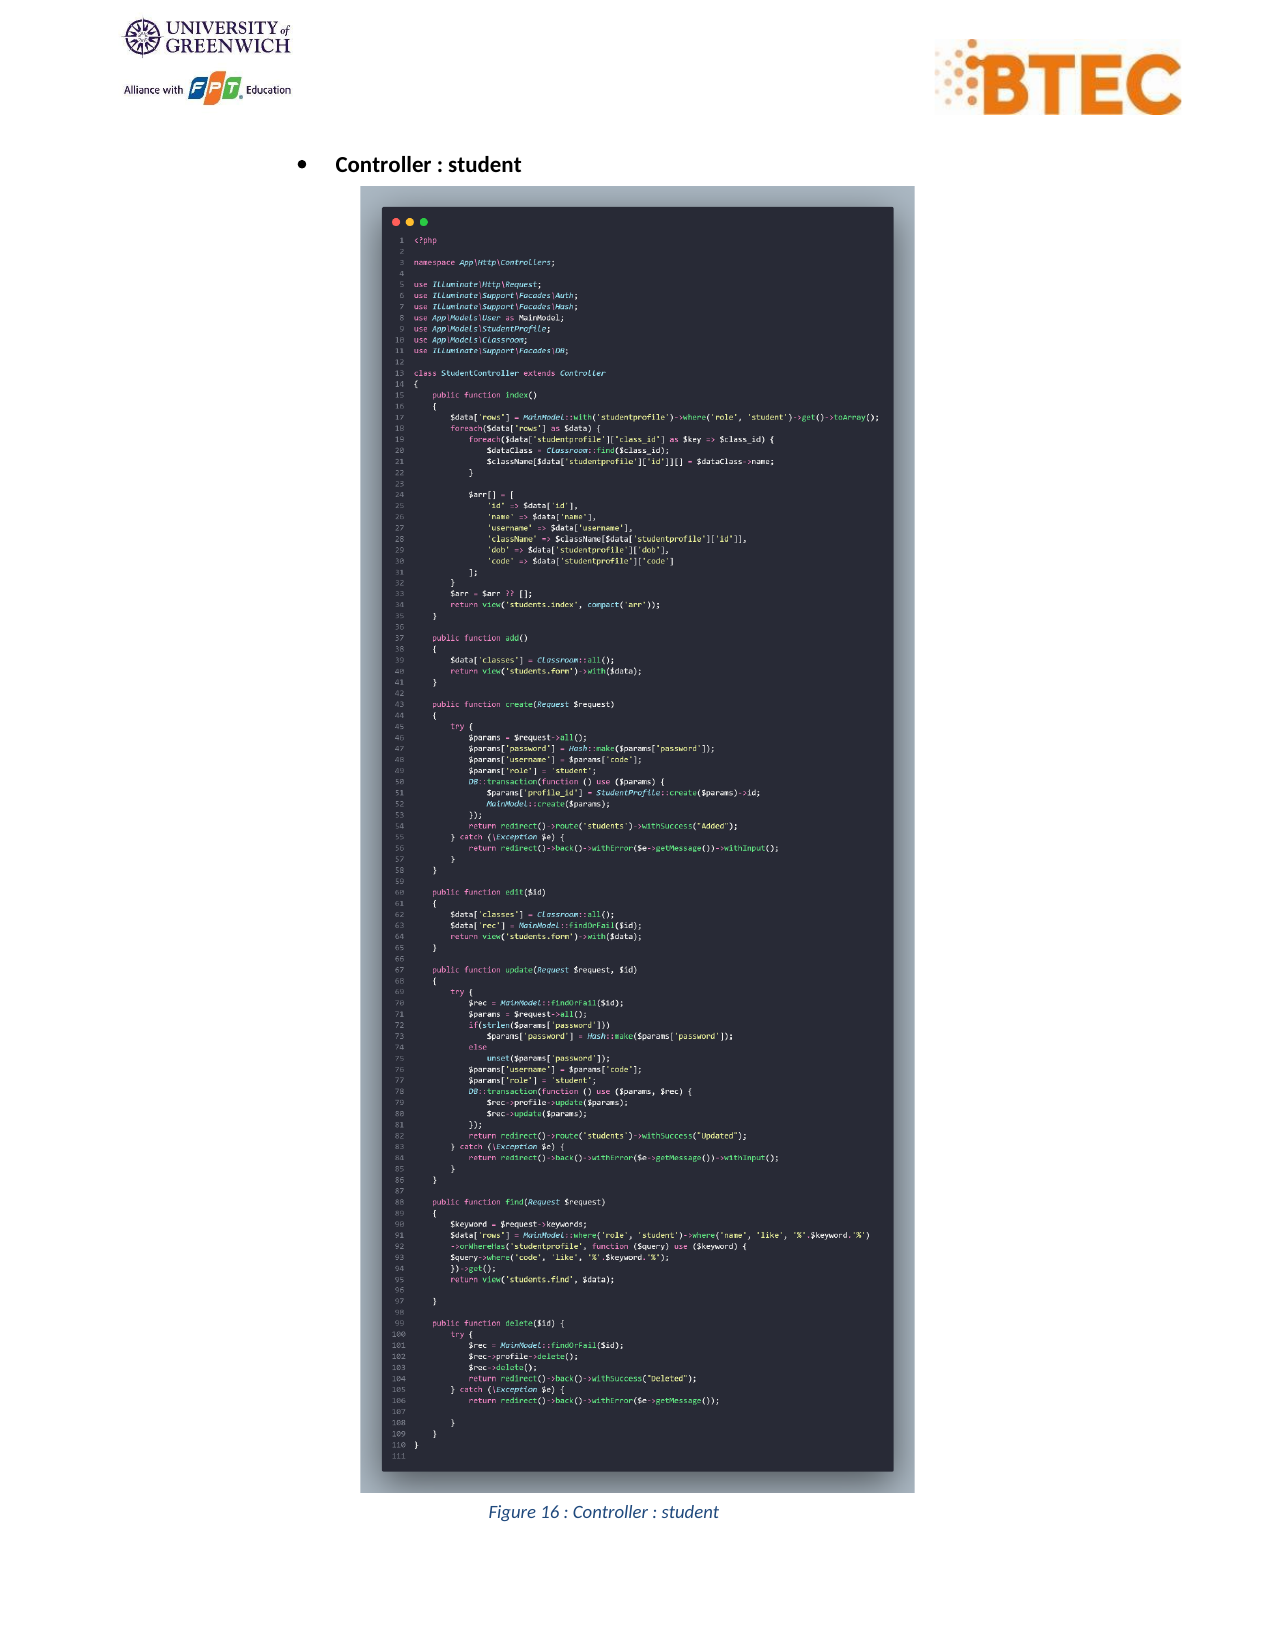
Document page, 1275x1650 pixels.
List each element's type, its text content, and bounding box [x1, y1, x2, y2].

picture [110, 4, 303, 116]
picture [360, 186, 915, 1493]
list Controller : student [298, 150, 1212, 178]
picture [934, 39, 1182, 115]
